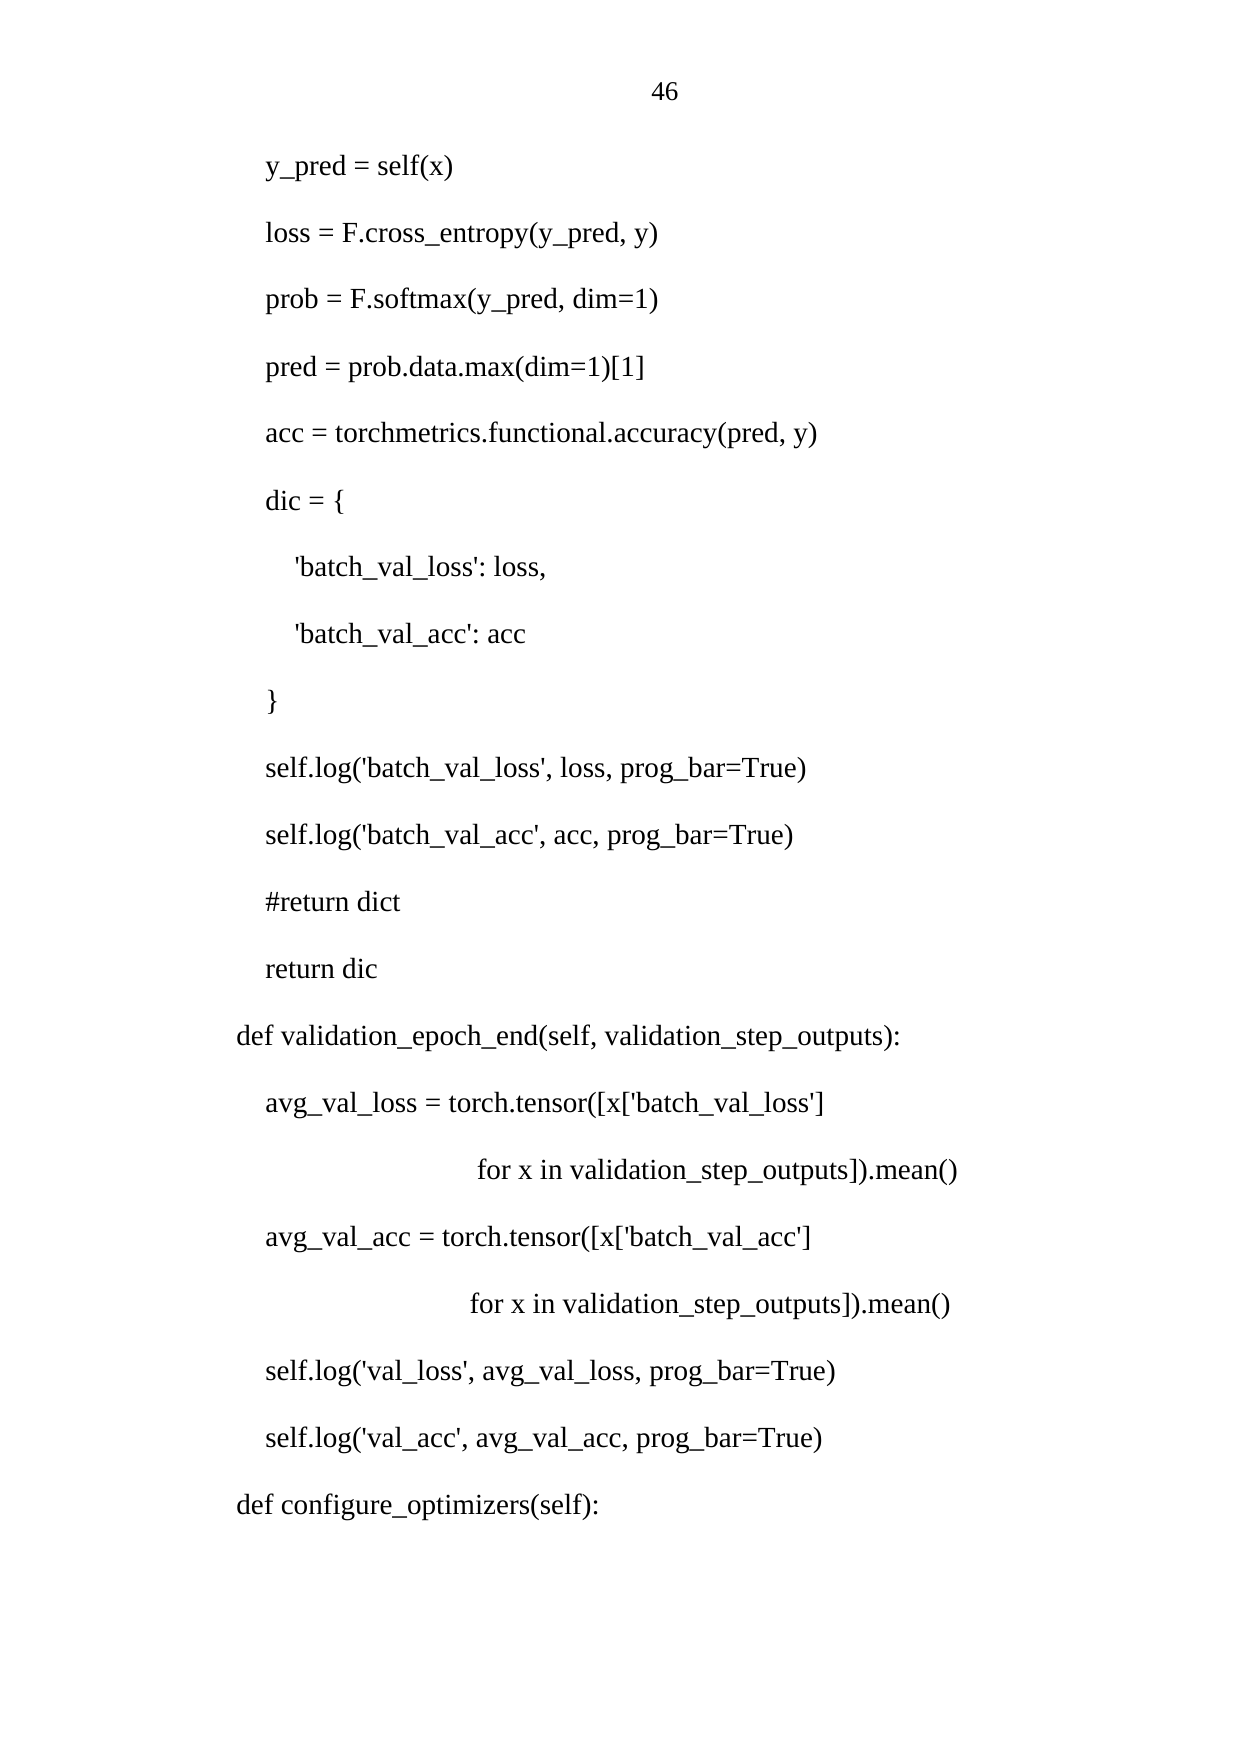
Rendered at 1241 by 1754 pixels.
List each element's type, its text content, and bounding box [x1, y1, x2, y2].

text self.log('batch_val_acc', acc, prog_bar=True) [207, 817, 1122, 851]
text self.log('val_acc', avg_val_acc, prog_bar=True) [207, 1420, 1122, 1454]
text #return dict [207, 884, 1122, 918]
text dic = { [207, 483, 1122, 516]
text 'batch_val_acc': acc [207, 617, 1122, 650]
text for x in validation_step_outputs]).mean() [207, 1152, 1122, 1186]
text y_pred = self(x) [207, 148, 1122, 181]
text avg_val_acc = torch.tensor([x['batch_val_acc'] [207, 1219, 1122, 1253]
text def validation_epoch_end(self, validation_step_outputs): [207, 1018, 1122, 1052]
text avg_val_loss = torch.tensor([x['batch_val_loss'] [207, 1085, 1122, 1119]
text acc = torchmetrics.functional.accuracy(pred, y) [207, 416, 1122, 449]
text prob = F.softmax(y_pred, dim=1) [207, 282, 1122, 315]
text loss = F.cross_entropy(y_pred, y) [207, 215, 1122, 248]
text } [207, 683, 1122, 717]
text self.log('batch_val_loss', loss, prog_bar=True) [207, 751, 1122, 784]
text for x in validation_step_outputs]).mean() [207, 1286, 1122, 1320]
text 'batch_val_loss': loss, [207, 549, 1122, 583]
text return dic [207, 951, 1122, 985]
text self.log('val_loss', avg_val_loss, prog_bar=True) [207, 1353, 1122, 1387]
text pred = prob.data.max(dim=1)[1] [207, 349, 1122, 382]
text def configure_optimizers(self): [207, 1487, 1122, 1521]
